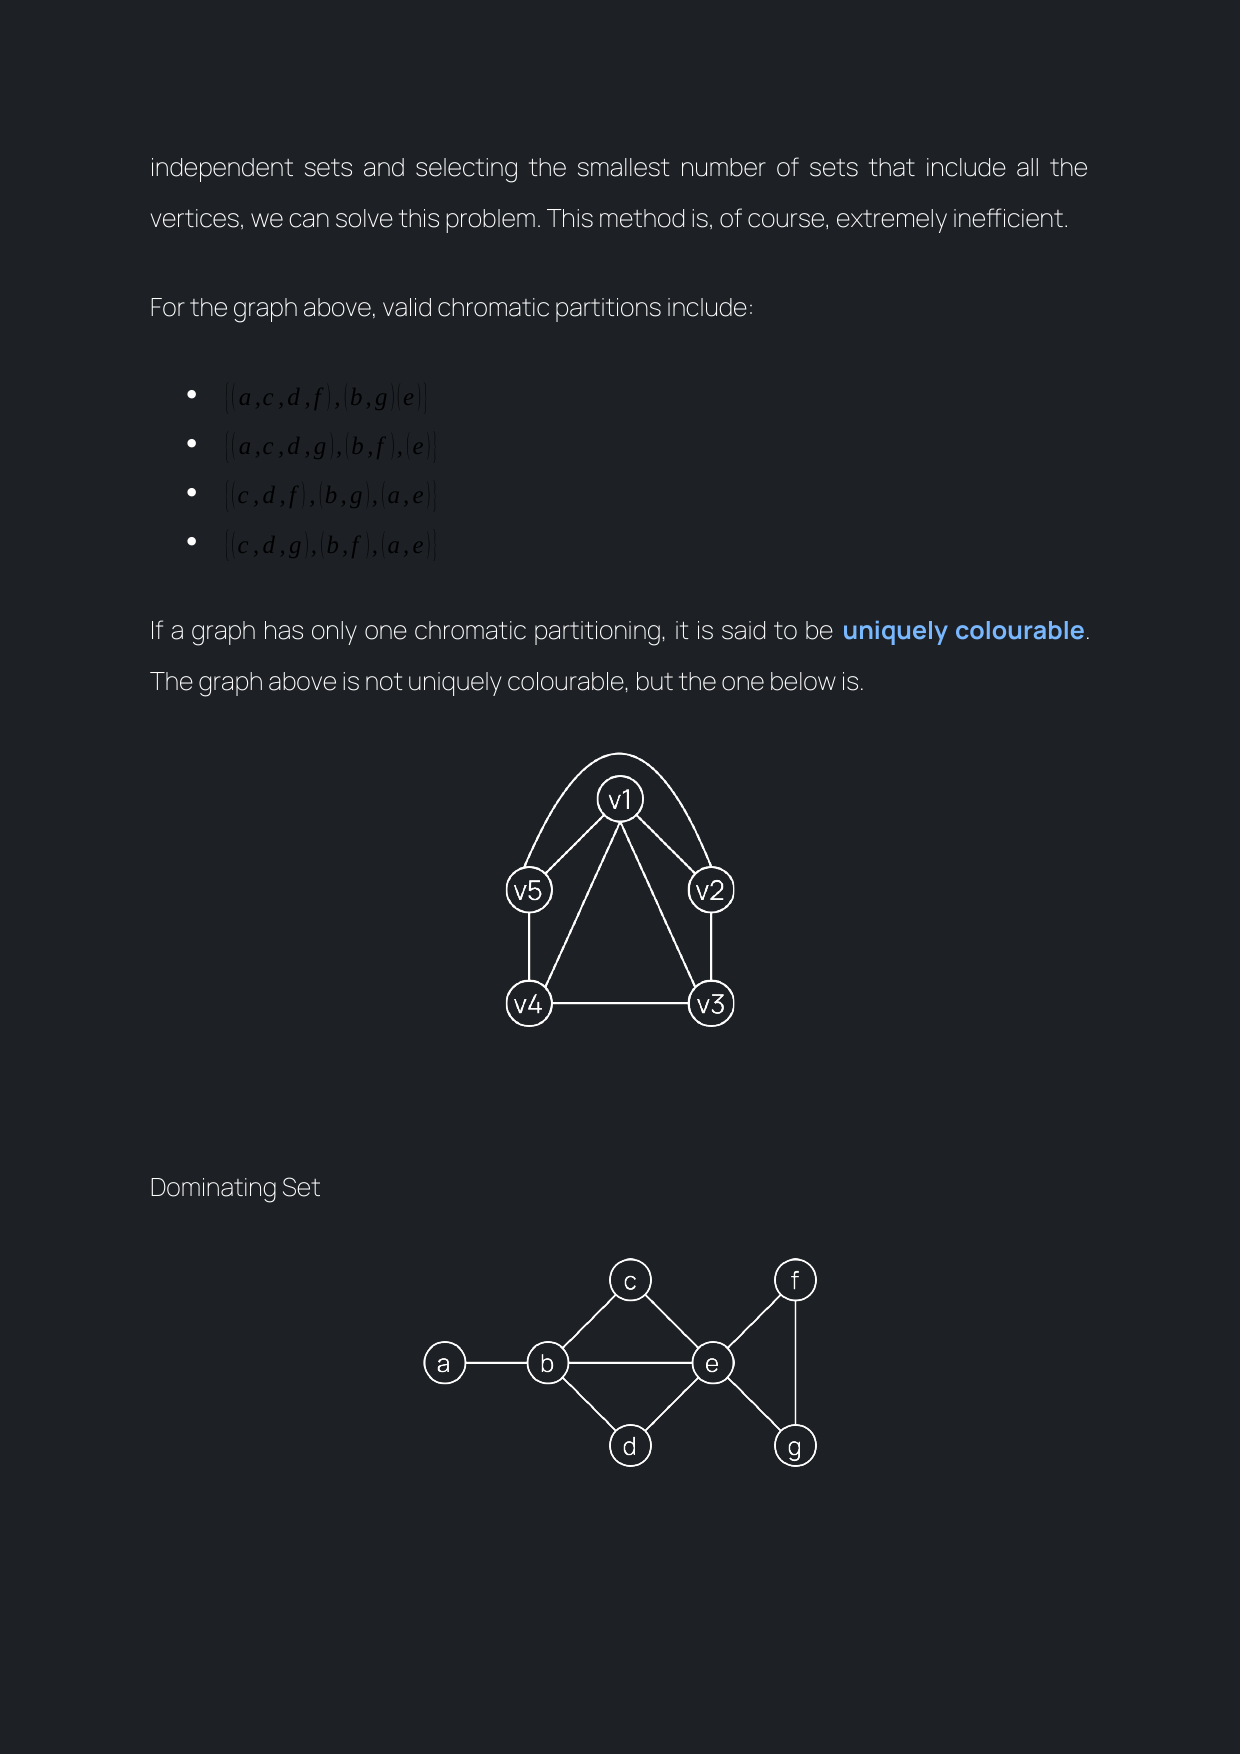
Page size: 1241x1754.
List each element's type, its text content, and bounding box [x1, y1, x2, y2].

text For the graph above, valid chromatic partitions include: [150, 290, 1090, 324]
picture [505, 752, 735, 1027]
subtitle Dominating Set [150, 1170, 1090, 1204]
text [150, 150, 1090, 235]
picture [423, 1258, 817, 1467]
text If a graph has only one chromatic partitioning, it is said to be uniquely colourable. The graph above is not uniquely colourable, but the one below is. [150, 612, 1090, 698]
